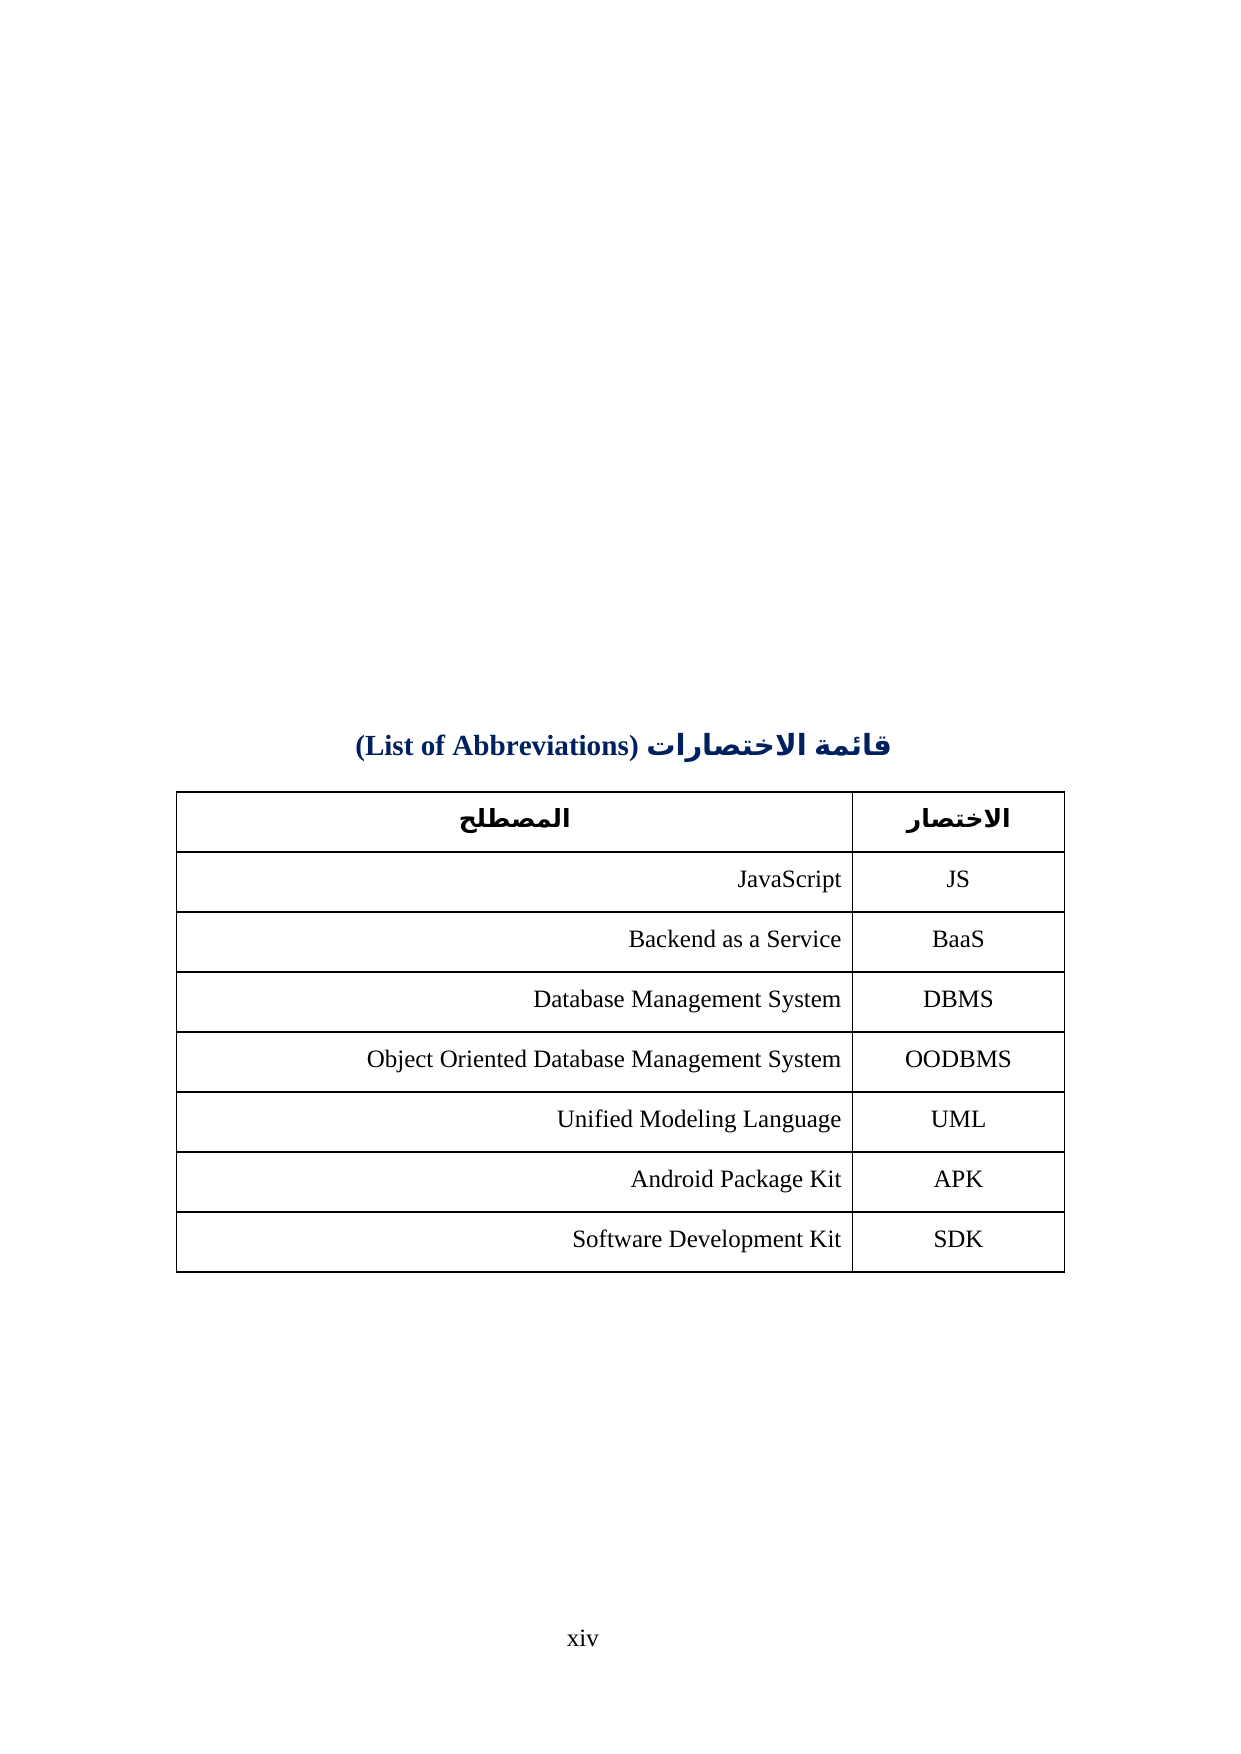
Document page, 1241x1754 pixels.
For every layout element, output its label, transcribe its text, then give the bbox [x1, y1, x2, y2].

table_header المصطلح [177, 793, 852, 851]
table_cell Backend as a Service [177, 913, 852, 971]
table_cell Database Management System [177, 973, 852, 1031]
table_cell Android Package Kit [177, 1153, 852, 1211]
table_cell DBMS [853, 973, 1064, 1031]
table_header الاختصار [853, 793, 1064, 851]
table_cell APK [853, 1153, 1064, 1211]
table_cell UML [853, 1093, 1064, 1151]
table_cell Unified Modeling Language [177, 1093, 852, 1151]
table_cell SDK [853, 1213, 1064, 1271]
table_cell BaaS [853, 913, 1064, 971]
table_cell Object Oriented Database Management System [177, 1033, 852, 1091]
subtitle قائمة الاختصارات (List of Abbreviations) [187, 728, 1053, 762]
table_cell JavaScript [177, 853, 852, 911]
table_cell Software Development Kit [177, 1213, 852, 1271]
table_cell OODBMS [853, 1033, 1064, 1091]
table_cell JS [853, 853, 1064, 911]
